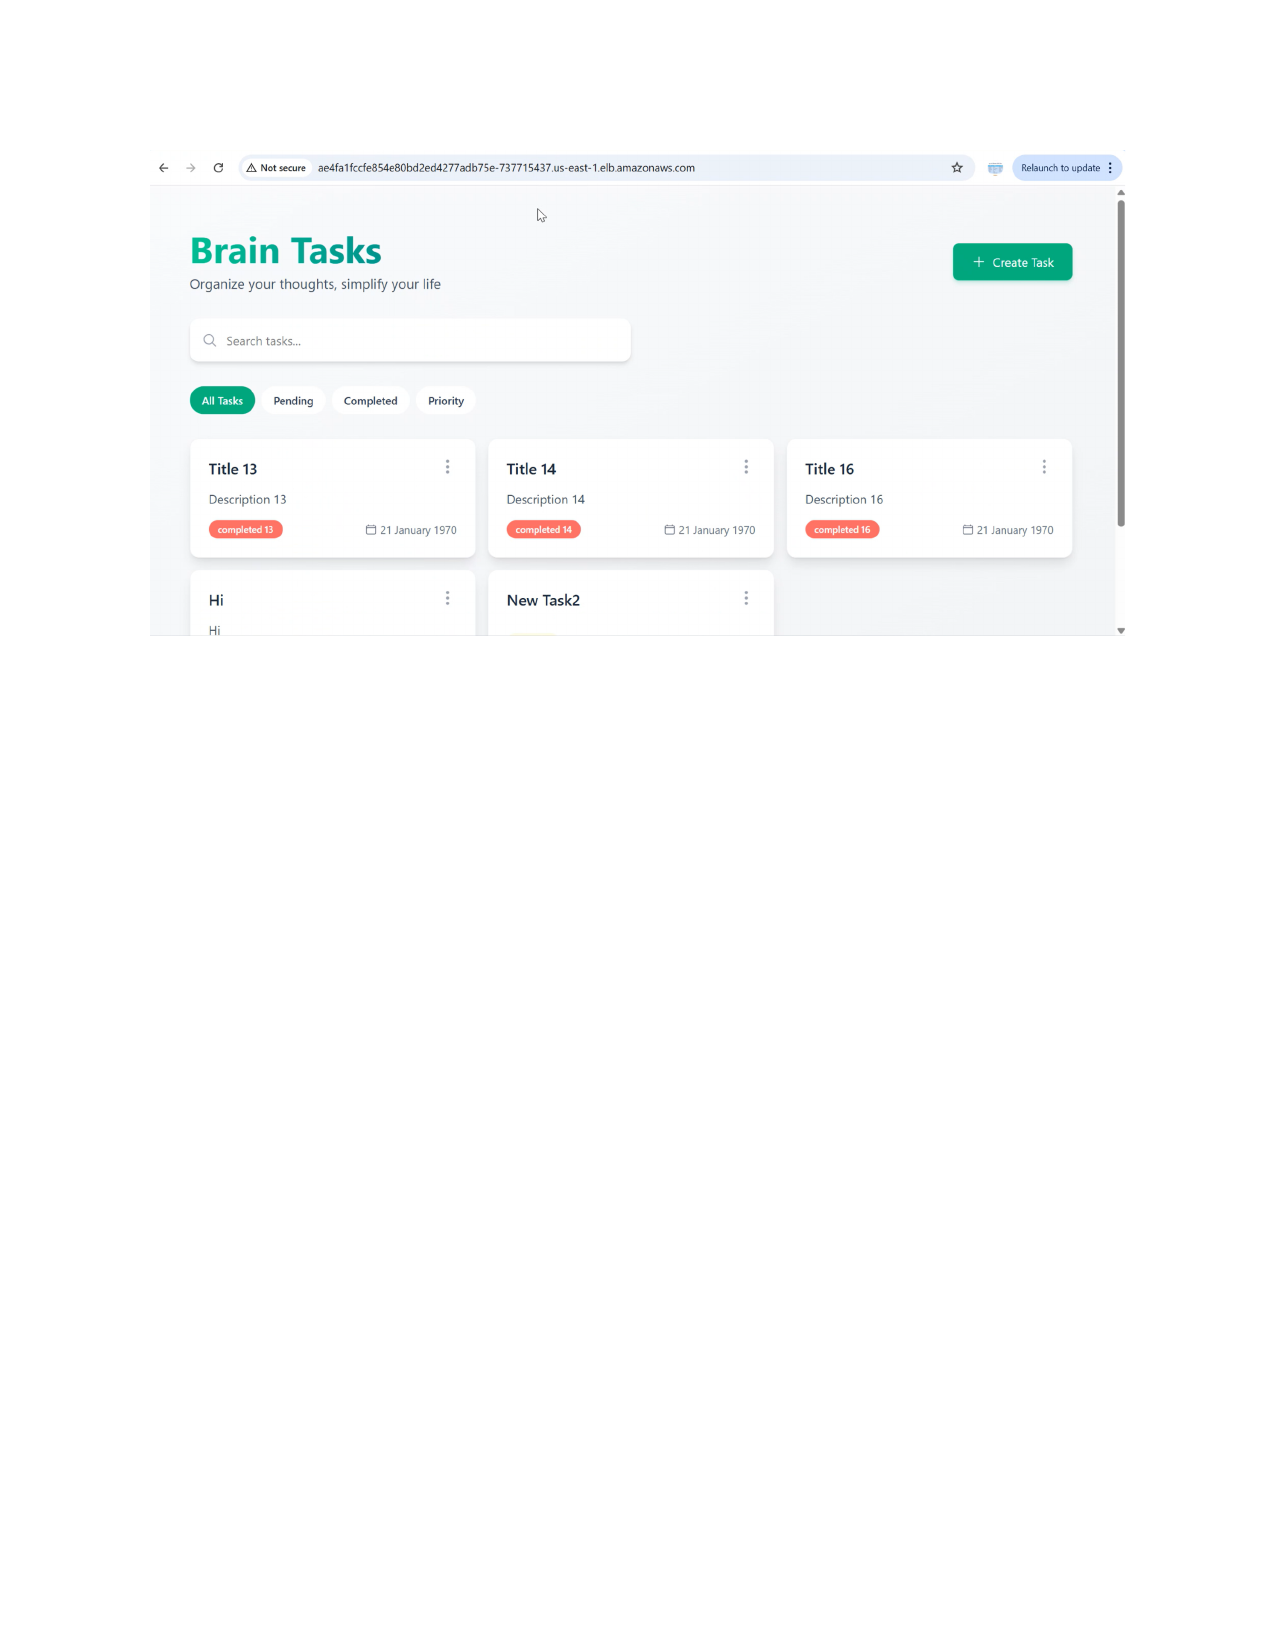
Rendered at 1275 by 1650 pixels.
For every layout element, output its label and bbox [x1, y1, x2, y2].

picture [150, 150, 1125, 636]
